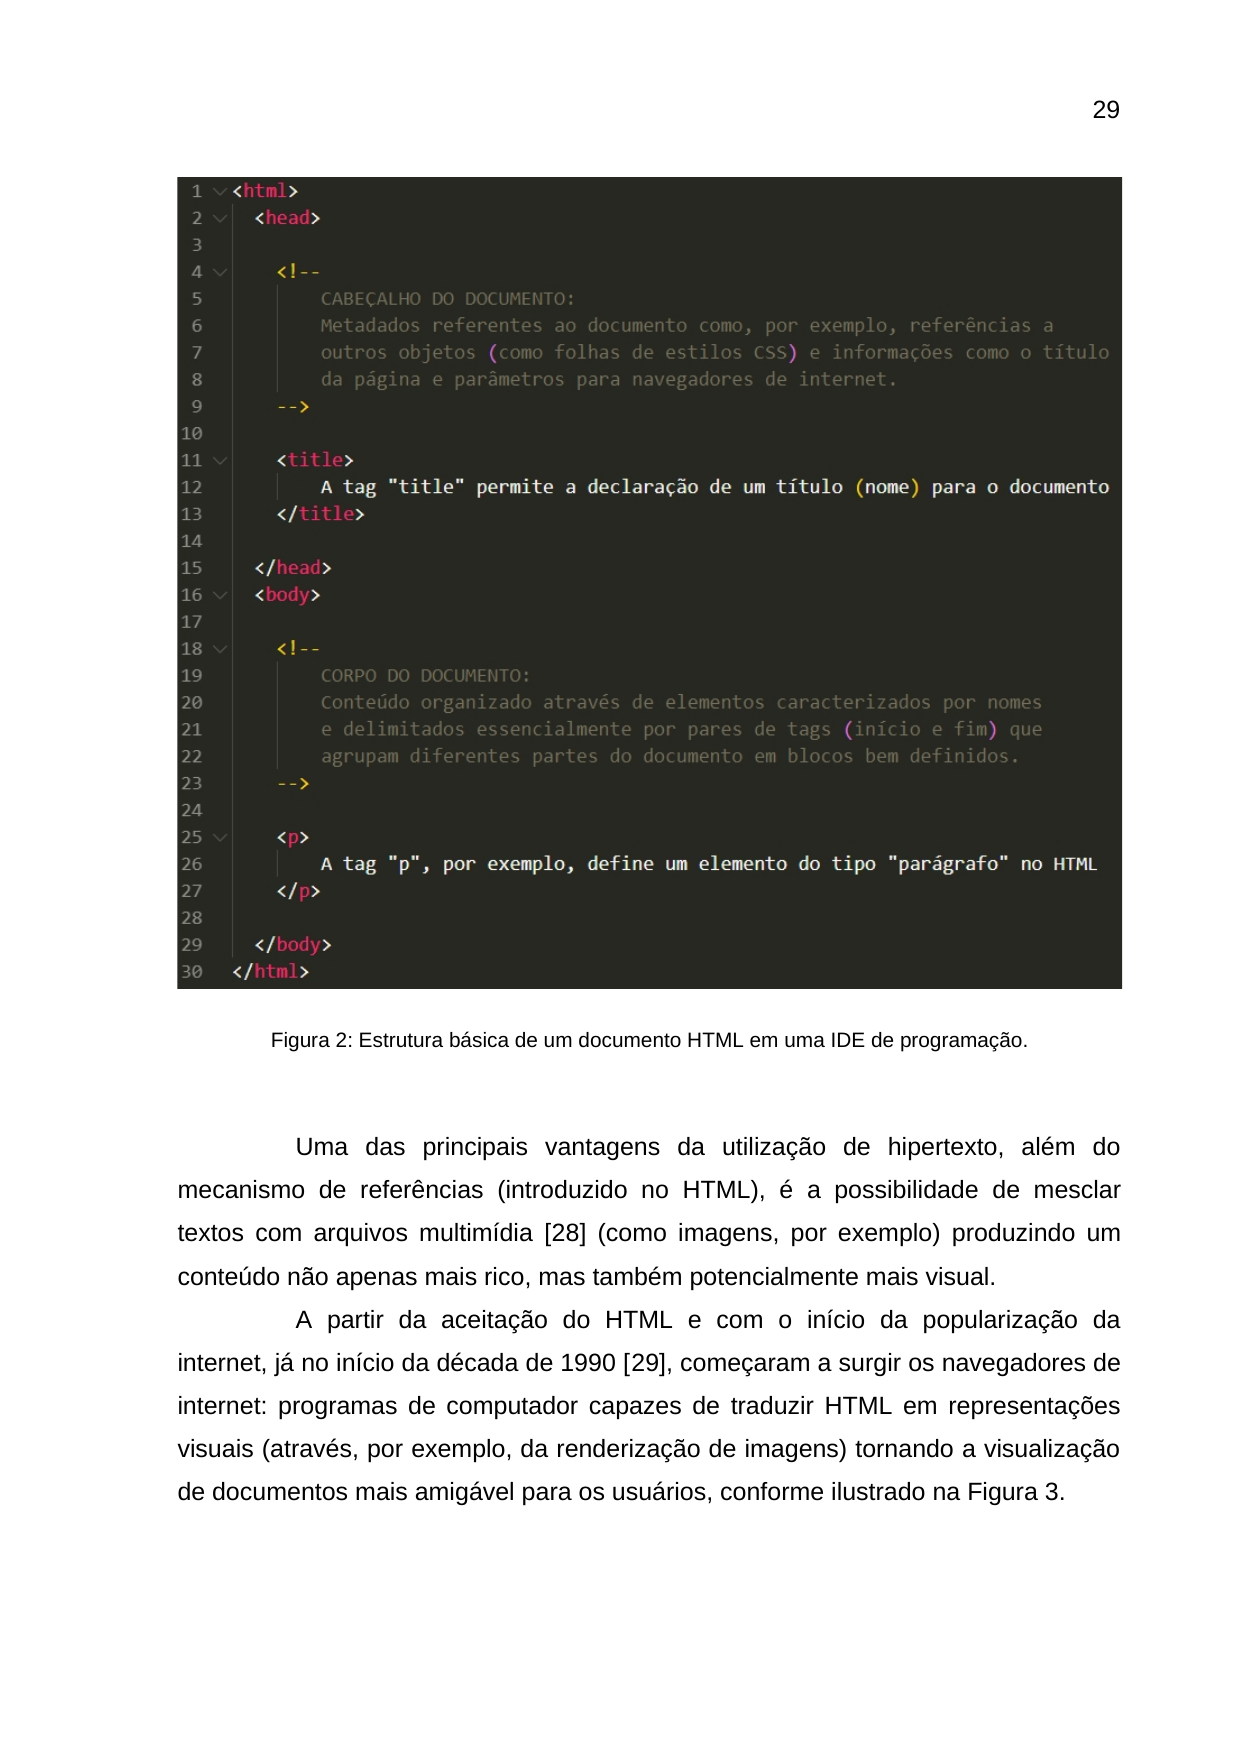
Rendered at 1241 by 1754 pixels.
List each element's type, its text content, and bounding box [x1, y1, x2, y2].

text A partir da aceitação do HTML e com o início da popularização da internet, já no início da década de 1990 [‎29], começaram a surgir os navegadores de internet: programas de computador capazes de traduzir HTML em representações visuais (através, por exemplo, da renderização de imagens) tornando a visualização de documentos mais amigável para os usuários, conforme ilustrado na Figura 3. [177, 1304, 1122, 1506]
text Figura 2: Estrutura básica de um documento HTML em uma IDE de programação. [177, 1028, 1122, 1052]
picture [177, 177, 1123, 989]
text Uma das principais vantagens da utilização de hipertexto, além do mecanismo de referências (introduzido no HTML), é a possibilidade de mesclar textos com arquivos multimídia [‎28] (como imagens, por exemplo) produzindo um conteúdo não apenas mais rico, mas também potencialmente mais visual. [177, 1132, 1122, 1290]
